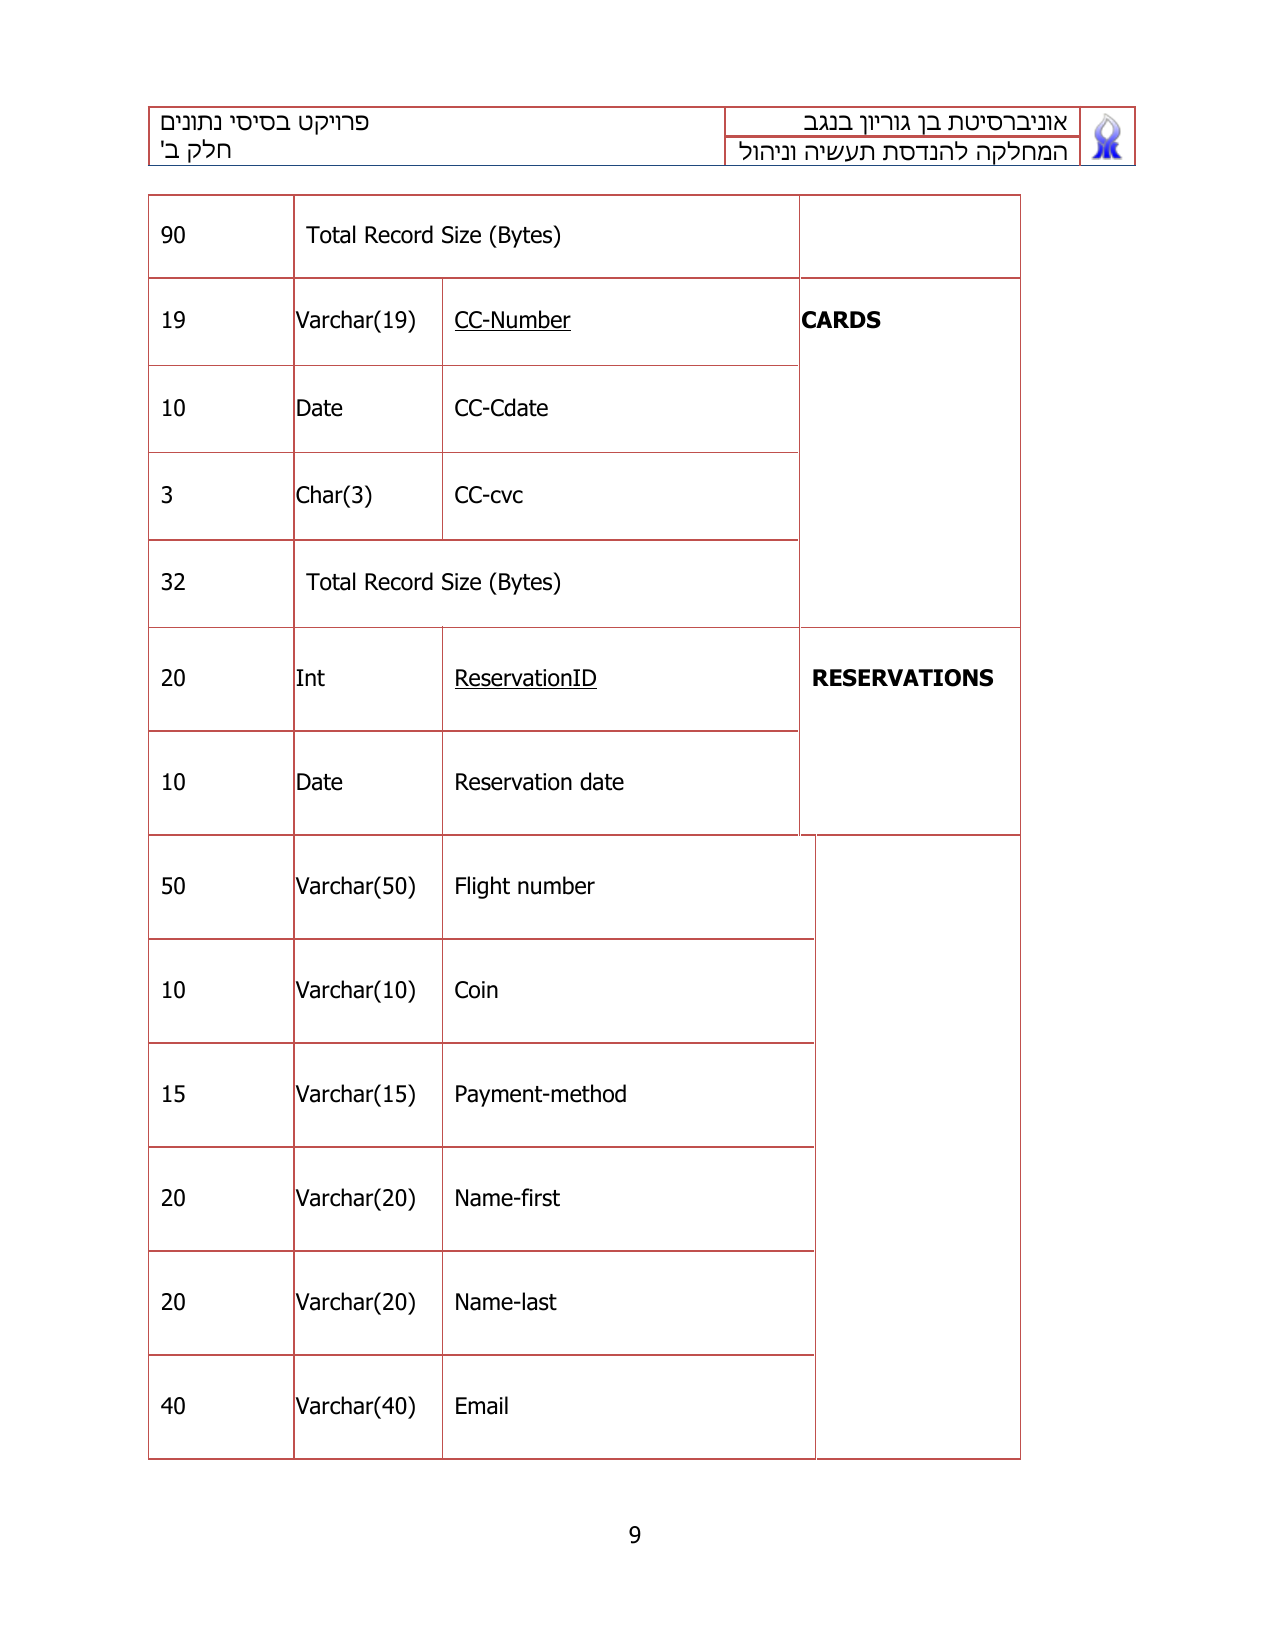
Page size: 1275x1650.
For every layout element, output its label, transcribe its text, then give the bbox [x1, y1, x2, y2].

table_cell 15 [149, 1044, 293, 1146]
table_cell Date [295, 366, 442, 452]
table_cell Name-first [443, 1146, 815, 1250]
table_cell 10 [149, 940, 293, 1042]
table_cell Total Record Size (Bytes) [295, 196, 799, 277]
table_cell [816, 835, 1020, 1458]
picture [1090, 112, 1124, 160]
table_cell Varchar(10) [295, 940, 442, 1042]
table_cell Int [295, 628, 442, 730]
table_cell Coin [443, 938, 815, 1042]
table_cell Varchar(15) [295, 1044, 442, 1146]
table_cell 3 [149, 453, 293, 539]
table_cell 10 [149, 366, 293, 452]
table_cell 20 [149, 628, 293, 730]
table_cell 40 [149, 1356, 293, 1458]
table_cell Varchar(40) [295, 1356, 442, 1458]
table_cell CARDS [800, 278, 1020, 626]
table_cell Char(3) [295, 453, 442, 539]
table_cell Reservation date [443, 730, 799, 834]
table_cell 32 [149, 541, 293, 626]
table_cell Email [443, 1354, 815, 1458]
table_cell 90 [149, 196, 293, 277]
table_cell 10 [149, 732, 293, 834]
table_cell Varchar(50) [295, 836, 442, 938]
table_cell CC-cvc [443, 452, 799, 539]
table_cell Date [295, 732, 442, 834]
table_cell 50 [149, 836, 293, 938]
table_cell Flight number [443, 834, 815, 938]
table_cell Name-last [443, 1250, 815, 1354]
table_cell CC-Number [443, 279, 799, 364]
table_cell Payment-method [443, 1042, 815, 1146]
table_cell CC-Cdate [443, 365, 799, 452]
table_cell 19 [149, 279, 293, 364]
table_cell RESERVATIONS [800, 628, 1020, 834]
table_cell Total Record Size (Bytes) [295, 539, 799, 626]
table_cell Varchar(20) [295, 1252, 442, 1354]
table_cell Varchar(19) [295, 279, 442, 364]
table_cell Varchar(20) [295, 1148, 442, 1250]
table_cell 20 [149, 1148, 293, 1250]
table_cell 20 [149, 1252, 293, 1354]
table_cell ReservationID [443, 628, 799, 730]
